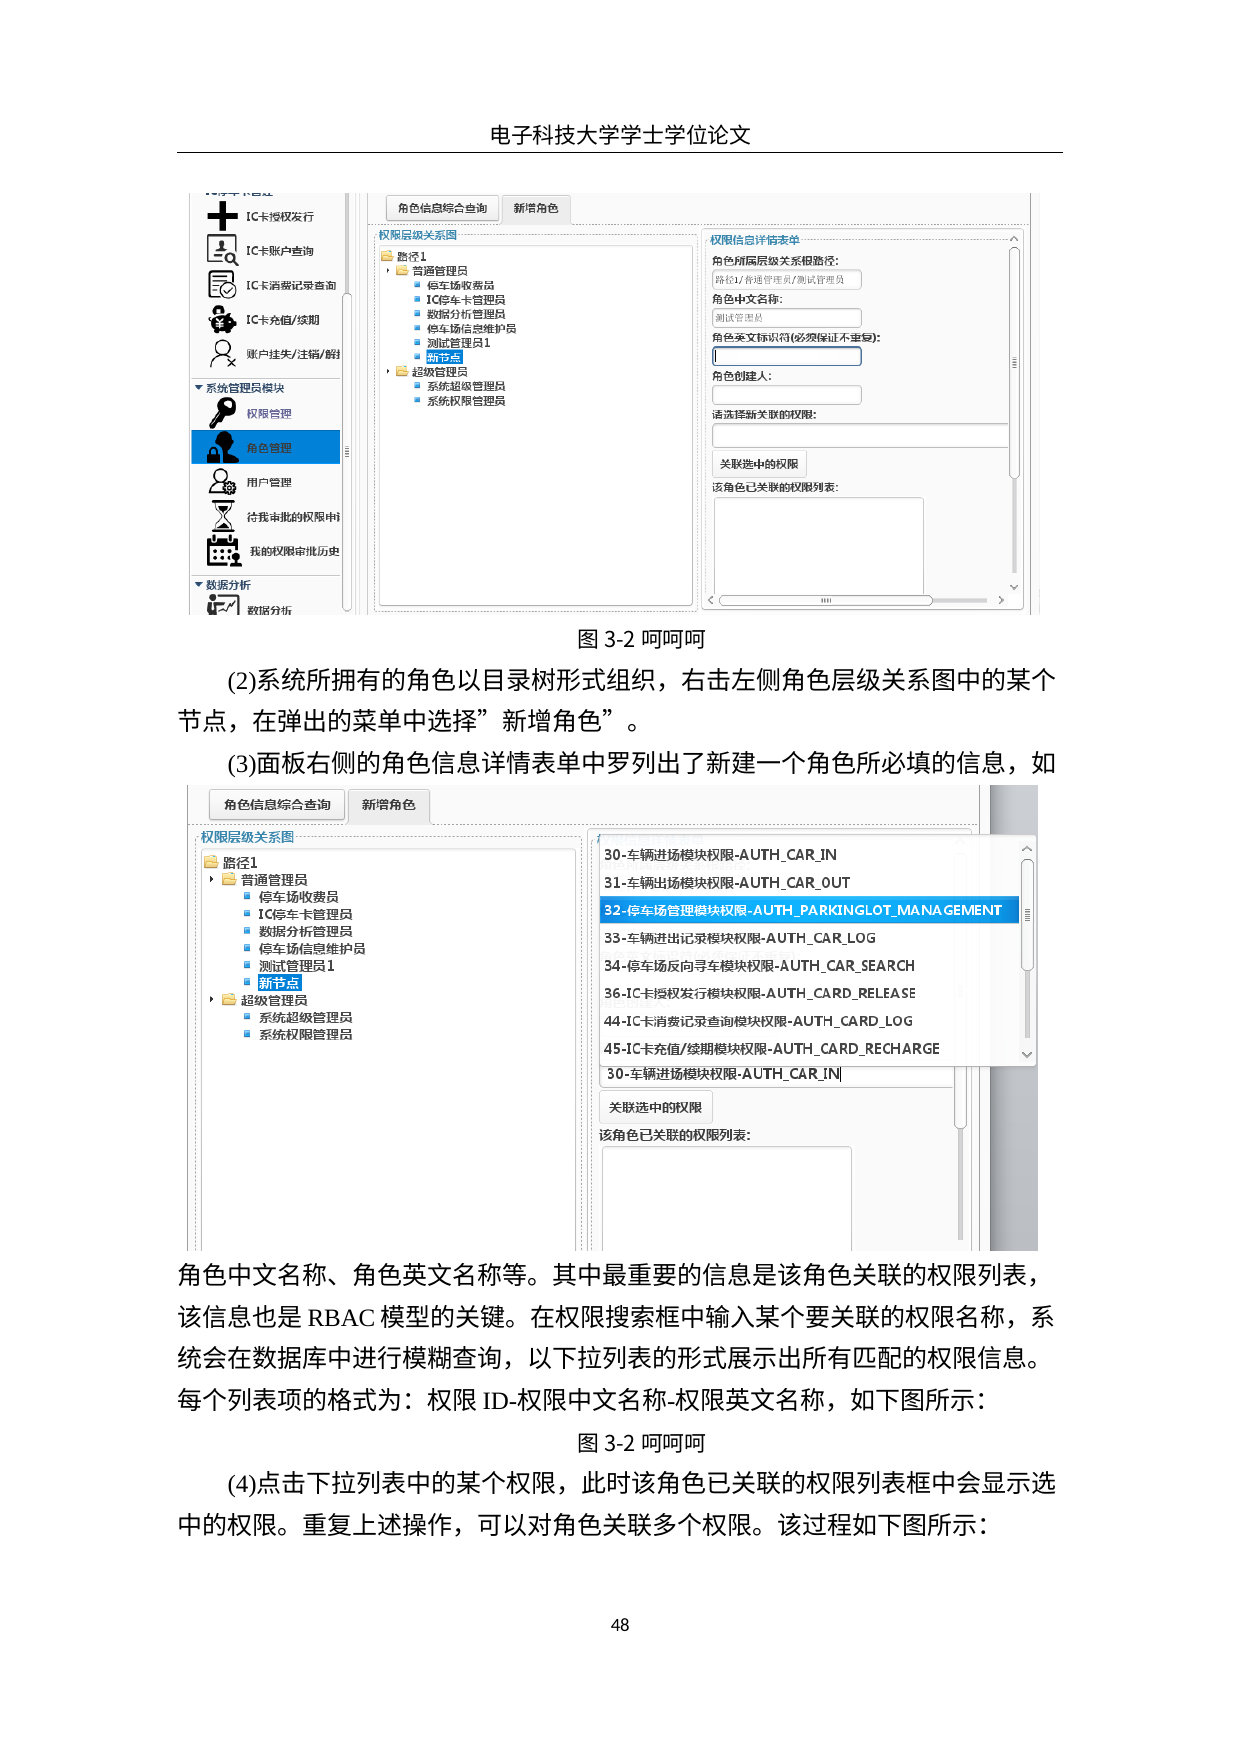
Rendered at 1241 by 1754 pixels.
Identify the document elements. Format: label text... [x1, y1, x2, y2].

text (4)点击下拉列表中的某个权限，此时该角色已关联的权限列表框中会显示选中的权限。重复上述操作，可以对角色关联多个权限。该过程如下图所示： [177, 1459, 1063, 1543]
text 图3-2 呵呵呵 [177, 1418, 1063, 1459]
picture [186, 785, 1038, 1251]
text (2)系统所拥有的角色以目录树形式组织，右击左侧角色层级关系图中的某个节点，在弹出的菜单中选择”新增角色”。 [177, 656, 1063, 739]
picture [188, 193, 1040, 615]
